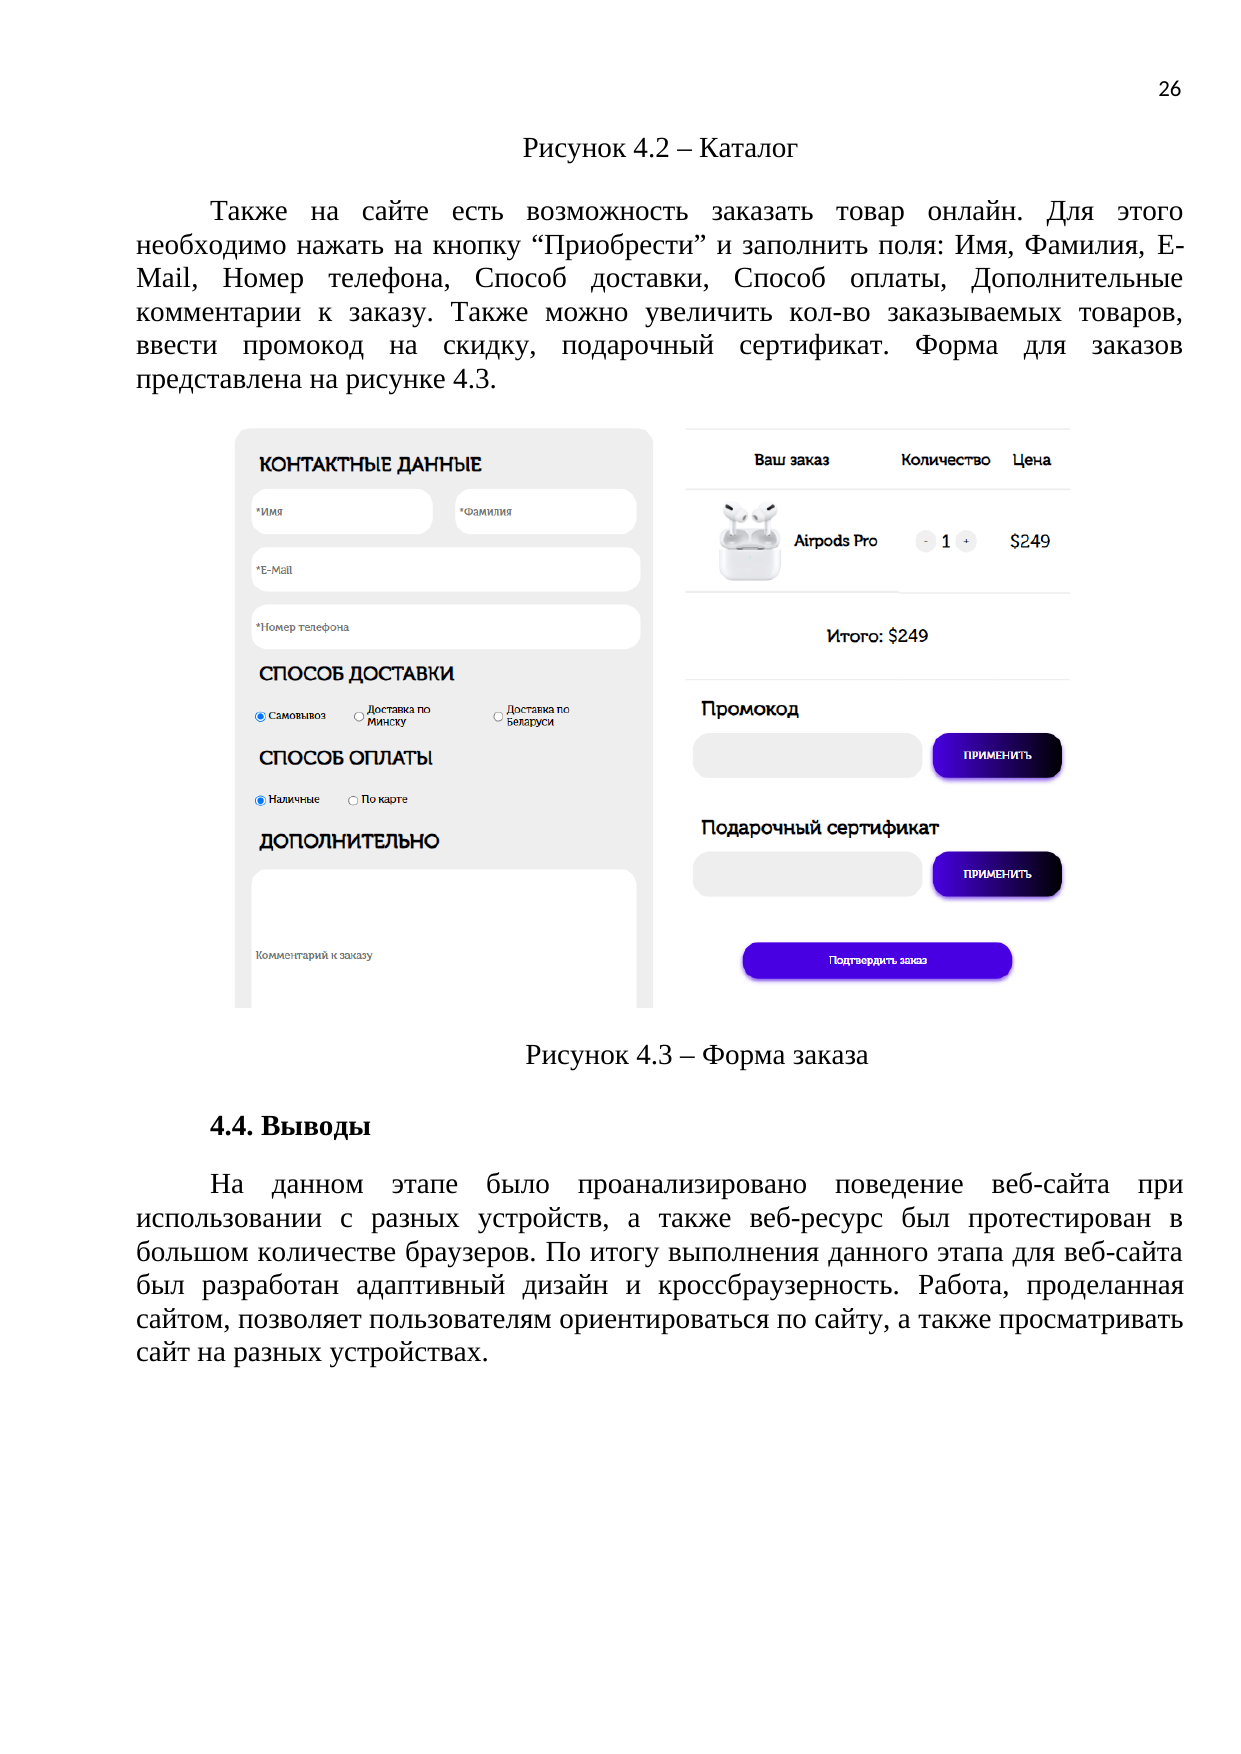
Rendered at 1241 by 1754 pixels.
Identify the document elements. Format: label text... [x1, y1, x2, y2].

text На данном этапе было проанализировано поведение веб-сайта при использовании с разных устройств, а также веб-ресурс был протестирован в большом количестве браузеров. По итогу выполнения данного этапа для веб-сайта был разработан адаптивный дизайн и кроссбраузерность. Работа, проделанная сайтом, позволяет пользователям ориентироваться по сайту, а также просматривать сайт на разных устройствах. [136, 1167, 1184, 1368]
text Также на сайте есть возможность заказать товар онлайн. Для этого необходимо нажать на кнопку “Приобрести” и заполнить поля: Имя, Фамилия, E-Mail, Номер телефона, Способ доставки, Способ оплаты, Дополнительные комментарии к заказу. Также можно увеличить кол-во заказываемых товаров, ввести промокод на скидку, подарочный сертификат. Форма для заказов представлена на рисунке 4.3. [136, 193, 1184, 394]
text 4.4. Выводы [136, 1108, 1181, 1142]
text Рисунок 4.2 – Каталог [136, 131, 1184, 164]
picture [220, 423, 1100, 1008]
text Рисунок 4.3 – Форма заказа [136, 1037, 1184, 1071]
